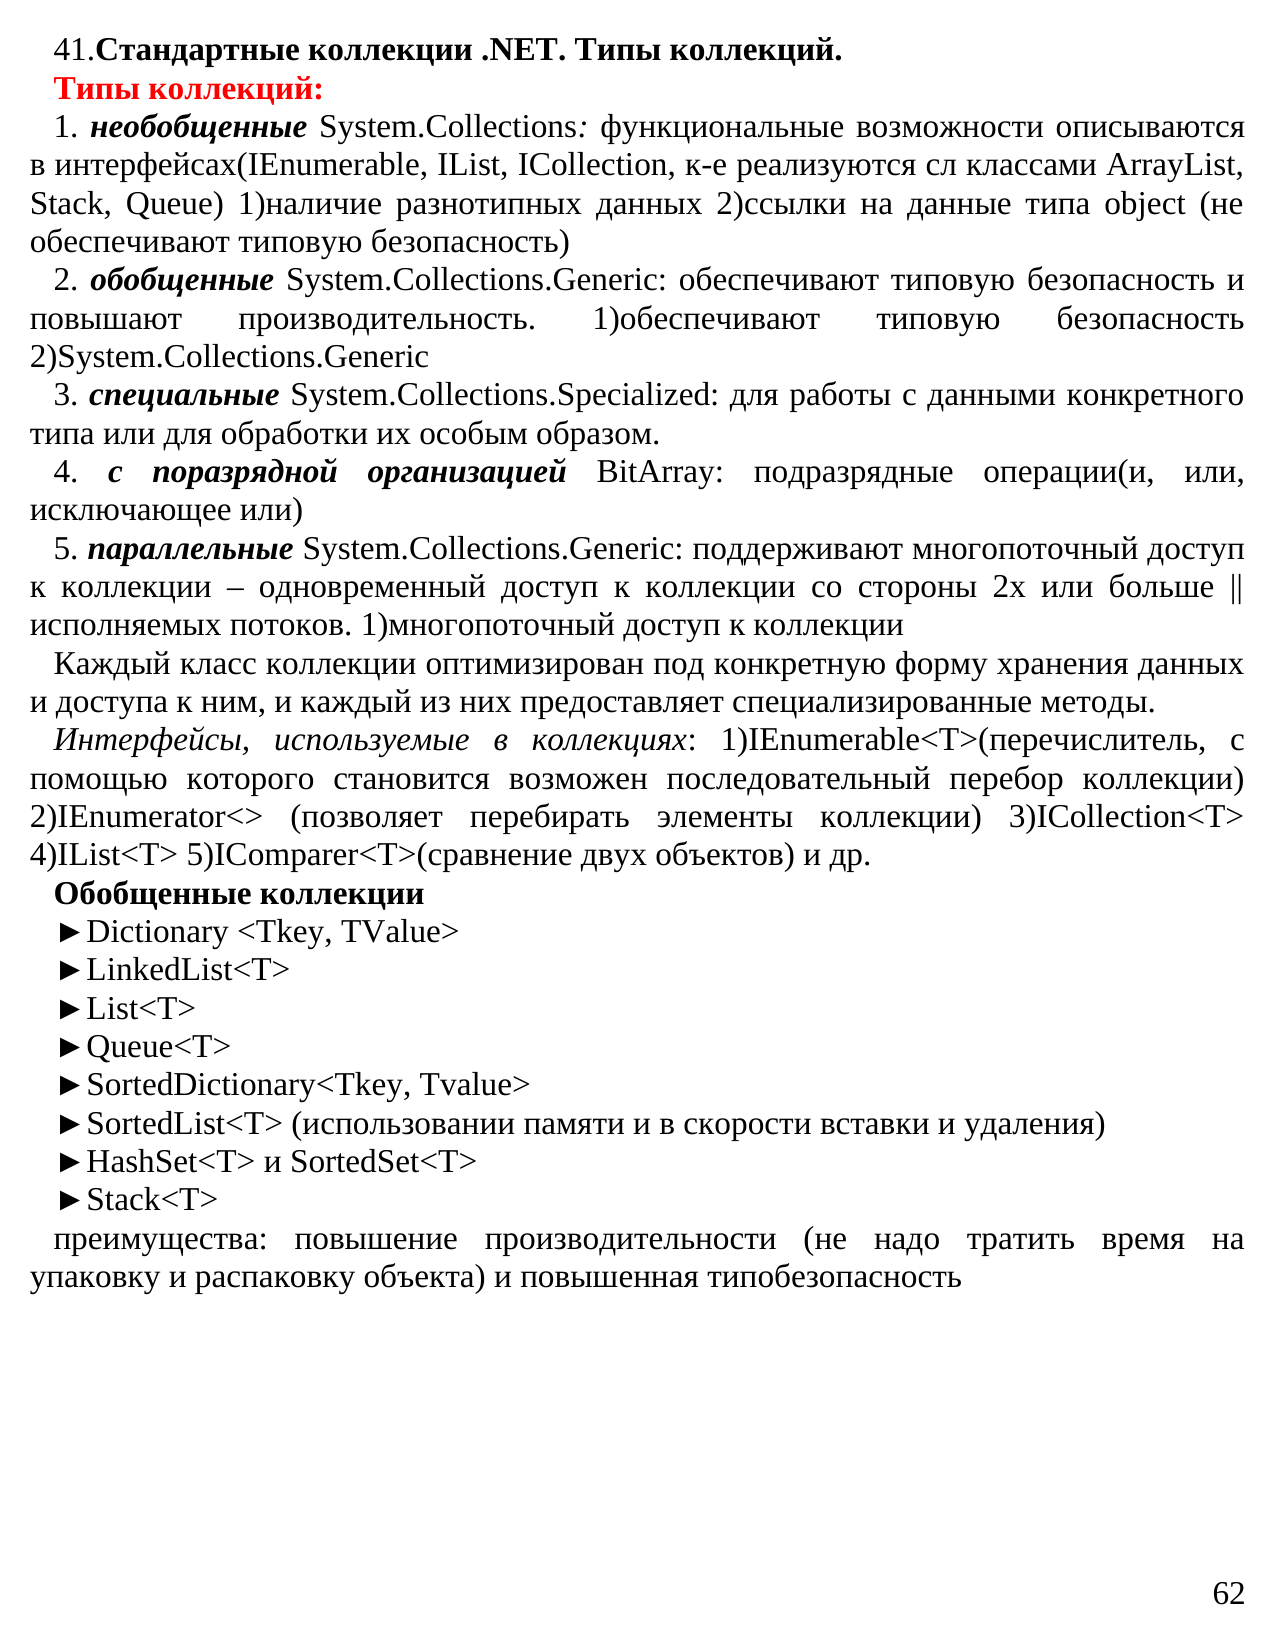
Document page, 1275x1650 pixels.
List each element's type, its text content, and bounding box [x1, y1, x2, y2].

text 4. с поразрядной организацией BitArray: подразрядные операции(и, или, исключающее или) [29, 451, 1245, 528]
text ►Queue<T> [29, 1026, 1245, 1064]
text 2. обобщенные System.Collections.Generic: обеспечивают типовую безопасность и повышают производительность. 1)обеспечивают типовую безопасность 2)System.Collections.Generic [29, 259, 1245, 374]
text Каждый класс коллекции оптимизирован под конкретную форму хранения данных и доступа к ним, и каждый из них предоставляет специализированные методы. [29, 643, 1245, 719]
text 3. специальные System.Collections.Specialized: для работы с данными конкретного типа или для обработки их особым образом. [29, 374, 1245, 451]
text преимущества: повышение производительности (не надо тратить время на упаковку и распаковку объекта) и повышенная типобезопасность [29, 1218, 1245, 1294]
text 1. необобщенные System.Collections: функциональные возможности описываются в интерфейсах(IEnumerable, IList, ICollection, к-е реализуются сл классами ArrayList, Stack, Queue) 1)наличие разнотипных данных 2)ссылки на данные типа object (не обеспечивают типовую безопасность) [29, 106, 1245, 259]
text Типы коллекций: [29, 68, 1245, 106]
text ►HashSet<T> и SortedSet<T> [29, 1141, 1245, 1179]
text ►List<T> [29, 988, 1245, 1026]
text Обобщенные коллекции [29, 873, 1245, 911]
text ►SortedDictionary<Tkey, Tvalue> [29, 1064, 1245, 1103]
text ►LinkedList<T> [29, 949, 1245, 988]
text 5. параллельные System.Collections.Generic: поддерживают многопоточный доступ к коллекции – одновременный доступ к коллекции со стороны 2х или больше || исполняемых потоков. 1)многопоточный доступ к коллекции [29, 528, 1245, 643]
text ►Stack<T> [29, 1179, 1245, 1218]
text ►SortedList<T> (использовании памяти и в скорости вставки и удаления) [29, 1103, 1245, 1141]
text ►Dictionary <Tkey, TValue> [29, 911, 1245, 949]
subtitle Стандартные коллекции .NET. Типы коллекций. [29, 29, 1245, 68]
text Интерфейсы, используемые в коллекциях: 1)IEnumerable<T>(перечислитель, с помощью которого становится возможен последовательный перебор коллекции) 2)IEnumerator<> (позволяет перебирать элементы коллекции) 3)ICollection<T> 4)IList<T> 5)IComparer<T>(сравнение двух объектов) и др. [29, 719, 1245, 873]
